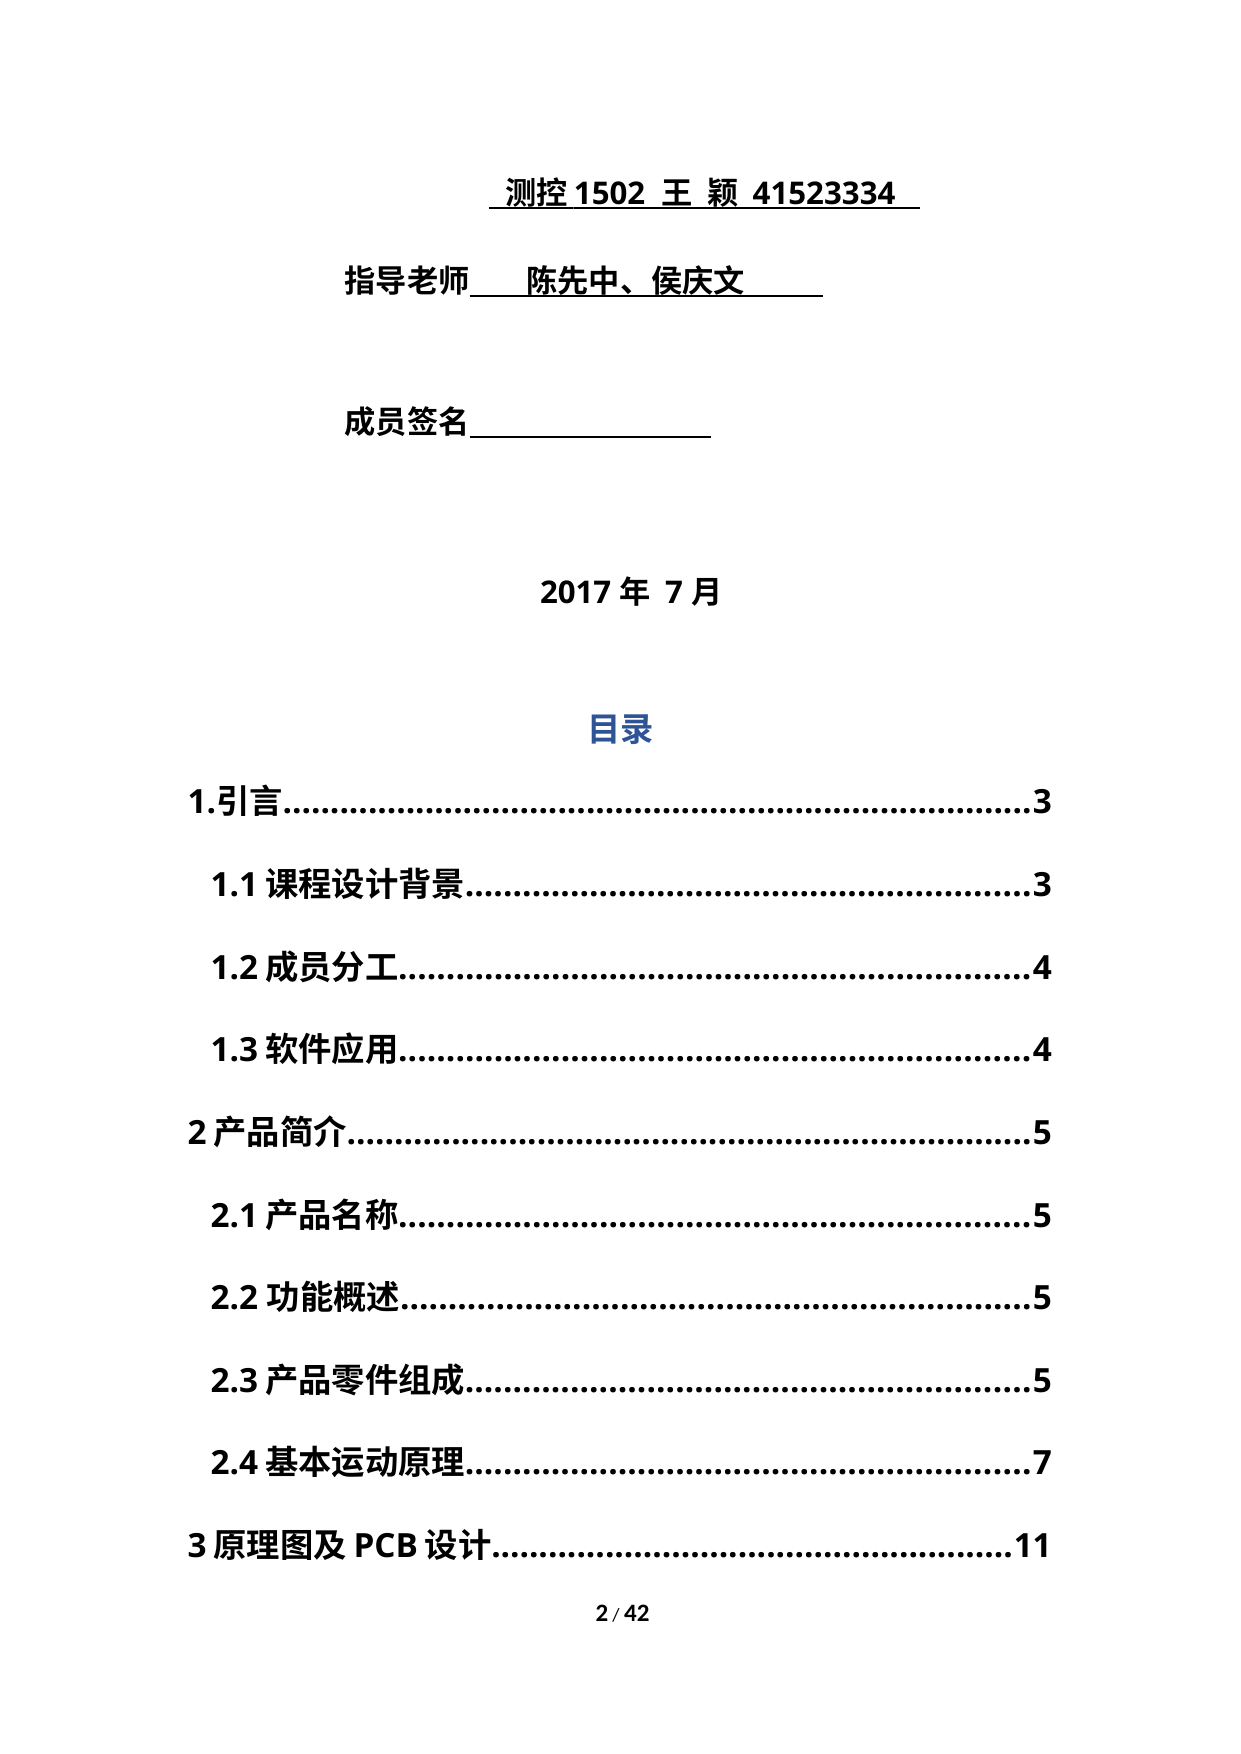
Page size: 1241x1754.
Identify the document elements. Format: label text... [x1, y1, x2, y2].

text 指导老师 陈先中、侯庆文 [187, 246, 1053, 311]
text 2017 年 7 月 [187, 557, 1053, 622]
text 成员签名 [187, 388, 1053, 453]
text 测控1502 王 颖 41523334 [187, 158, 1053, 223]
